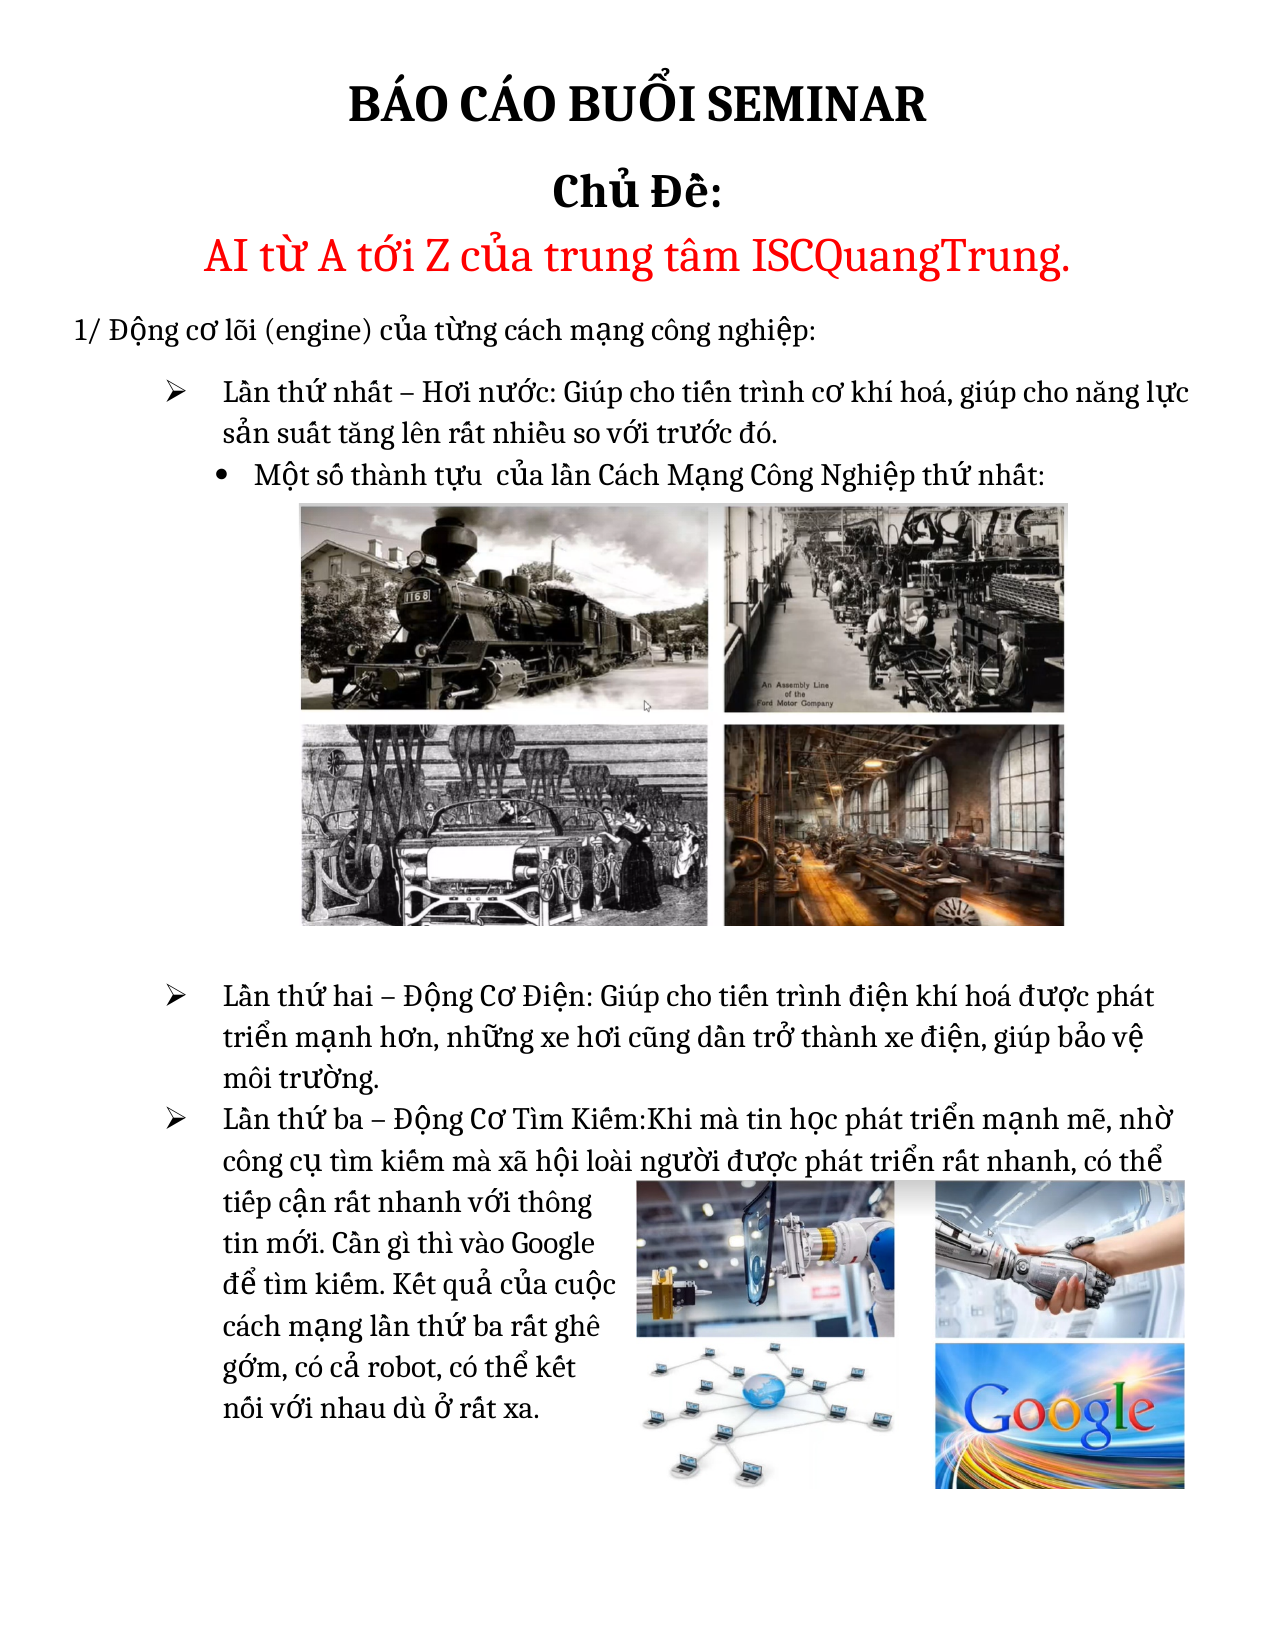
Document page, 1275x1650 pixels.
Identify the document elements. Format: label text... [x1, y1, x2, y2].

text Chủ Đề: [75, 165, 1200, 220]
picture [298, 503, 1068, 926]
text 1/ Động cơ lõi (engine) của từng cách mạng công nghiệp: [75, 312, 1200, 348]
list Lần thứ nhất – Hơi nước: Giúp cho tiến trình cơ khí hoá, giúp cho năng lực sản suất tăng lên rất nhiều so với trước đó. [164, 374, 1200, 451]
list Lần thứ hai – Động Cơ Điện: Giúp cho tiến trình điện khí hoá được phát triển mạnh hơn, những xe hơi cũng dần trở thành xe điện, giúp bảo vệ môi trường. [164, 978, 1200, 1096]
picture [636, 1180, 1185, 1489]
text BÁO CÁO BUỔI SEMINAR [75, 75, 1200, 135]
list Một số thành tựu của lần Cách Mạng Công Nghiệp thứ nhất: [216, 457, 1200, 493]
list Lần thứ ba – Động Cơ Tìm Kiếm:Khi mà tin học phát triển mạnh mẽ, nhờ công cụ tìm kiếm mà xã hội loài người được phát triển rất nhanh, có thể tiếp cận rất nhanh với thông tin mới. Cần gì thì vào Google để tìm kiếm. Kết quả của cuộc cách mạng lần thứ ba rất ghê gớm, có cả robot, có thể kết nối với nhau dù ở rất xa. [164, 1102, 1200, 1426]
text AI từ A tới Z của trung tâm ISCQuangTrung. [75, 228, 1200, 283]
